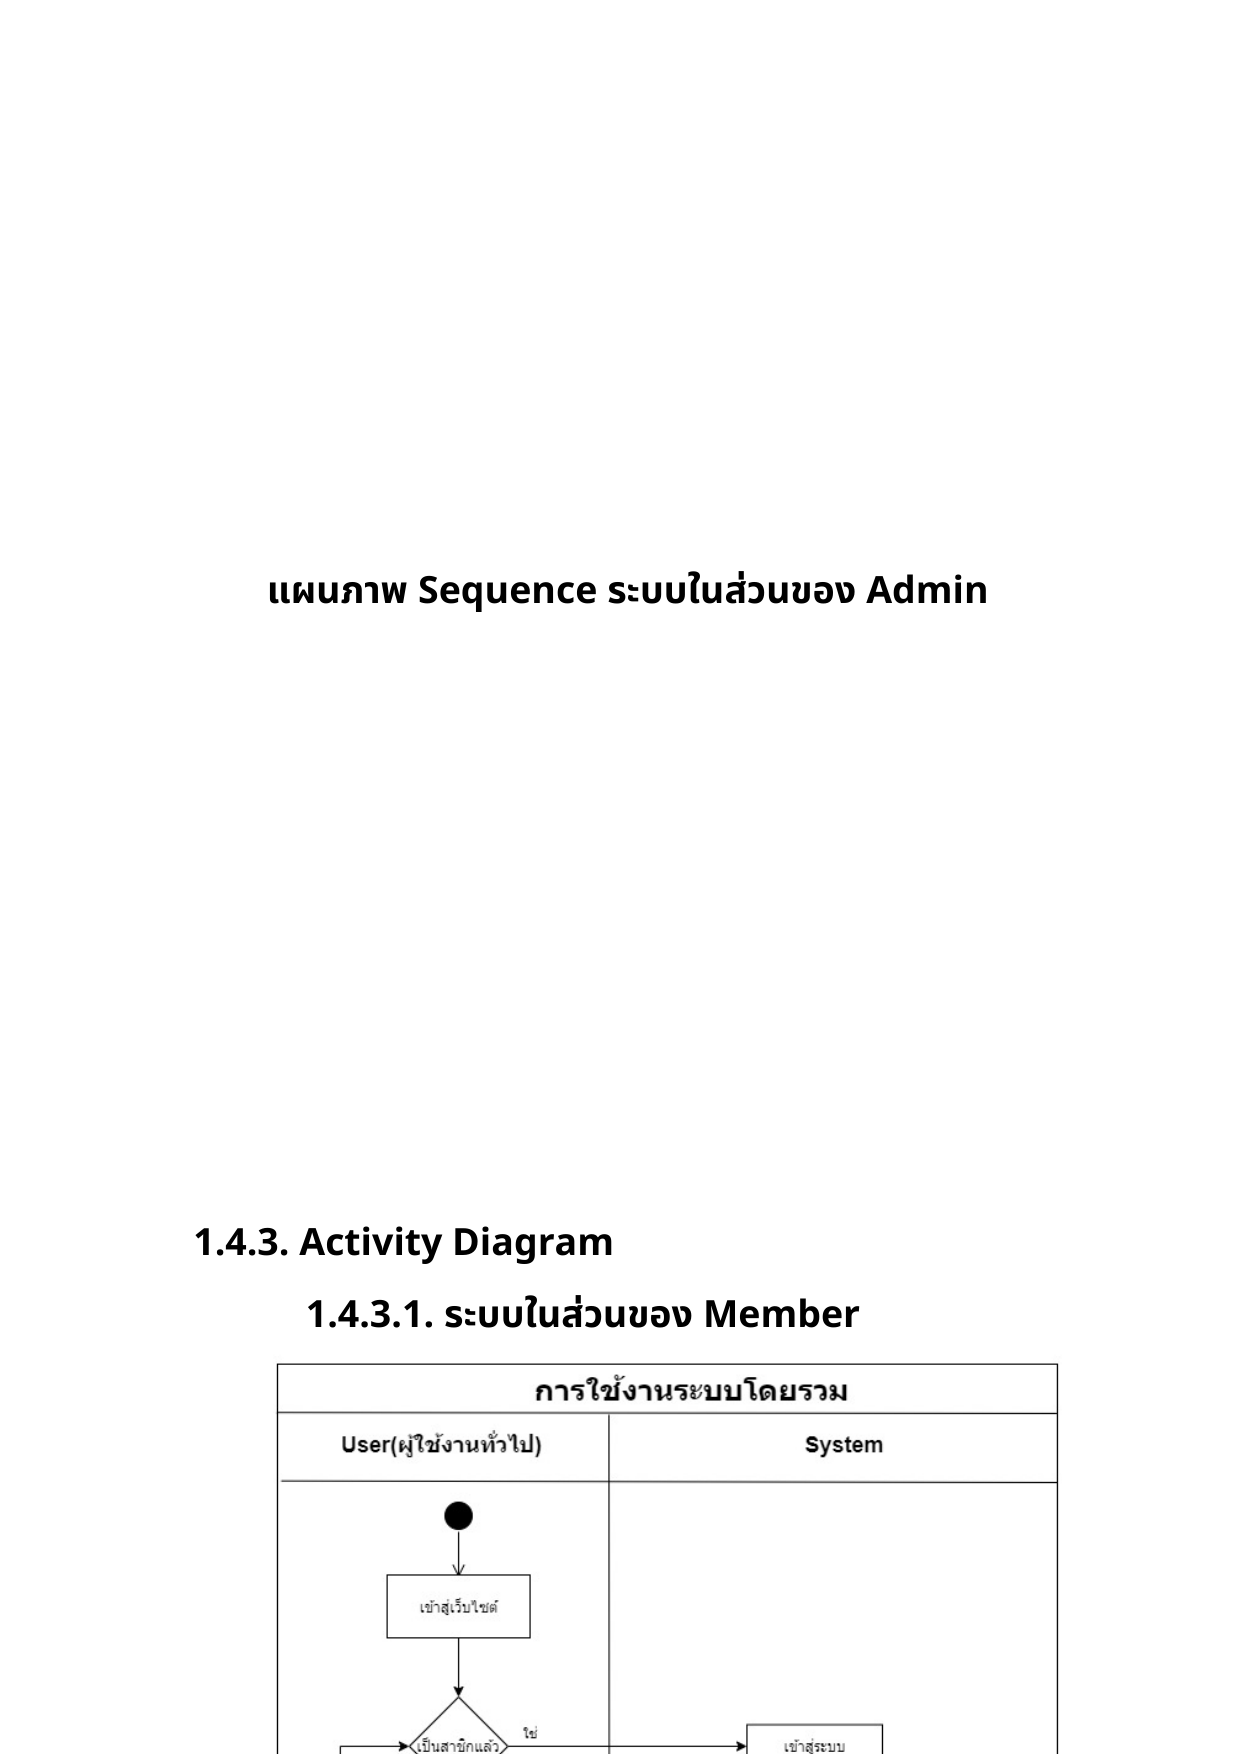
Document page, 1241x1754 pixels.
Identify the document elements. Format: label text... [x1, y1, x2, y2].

picture [155, 1348, 1174, 1754]
text แผนภาพ Sequence ระบบในส่วนของ Admin [118, 563, 1137, 620]
text 1.4.3. Activity Diagram [118, 1216, 1137, 1267]
list 1.4.3.1. ระบบในส่วนของ Member [306, 1287, 1137, 1344]
